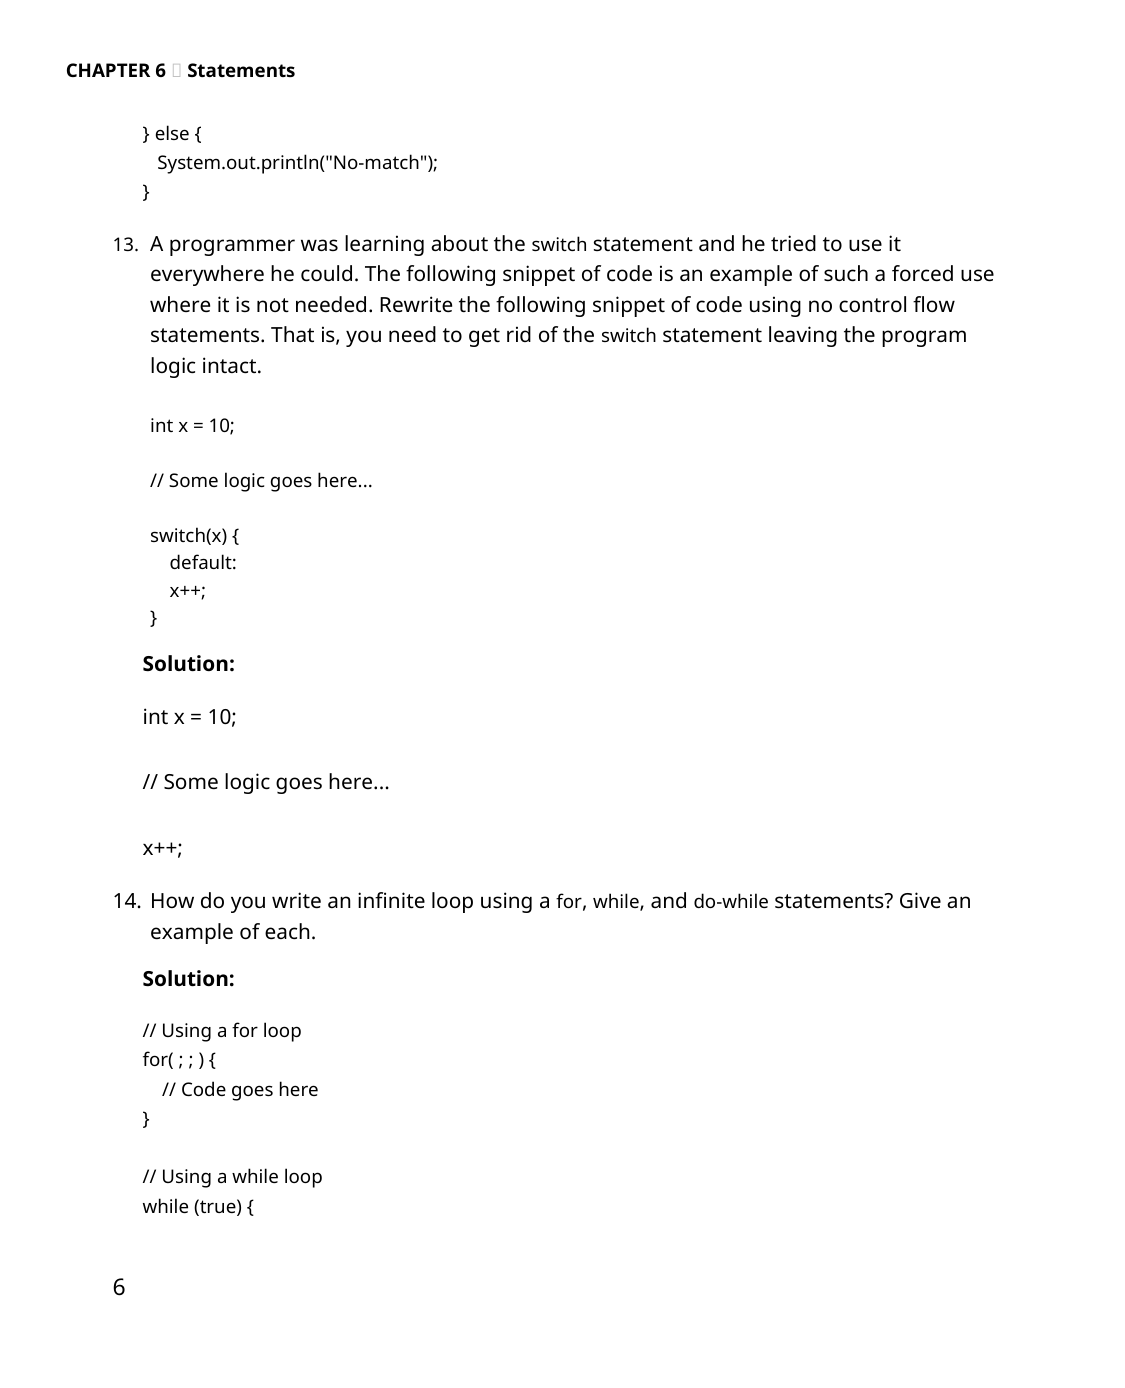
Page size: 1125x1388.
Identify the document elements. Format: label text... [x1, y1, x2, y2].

text // Using a for loop [142, 1017, 982, 1043]
text // Using a while loop [142, 1164, 982, 1189]
text System.out.println("No-match"); [142, 149, 982, 175]
text // Some logic goes here... [142, 735, 982, 796]
text Solution: [142, 964, 982, 992]
text How do you write an infinite loop using a for, while, and do-while statements? Give an example of each. [112, 886, 1012, 945]
text int x = 10; [142, 702, 982, 731]
text while (true) { [142, 1193, 982, 1219]
text } else { [142, 120, 982, 146]
text for( ; ; ) { [142, 1047, 982, 1072]
text x++; [142, 800, 982, 861]
text // Code goes here [142, 1076, 982, 1102]
text Solution: [142, 649, 982, 677]
text A programmer was learning about the switch statement and he tried to use it everywhere he could. The following snippet of code is an example of such a forced use where it is not needed. Rewrite the following snippet of code using no control flow statements. That is, you need to get rid of the switch statement leaving the program logic intact. int x = 10; // Some logic goes here... switch(x) { default: x++; } [112, 229, 1012, 630]
text } [142, 178, 982, 204]
text } [142, 1105, 982, 1131]
